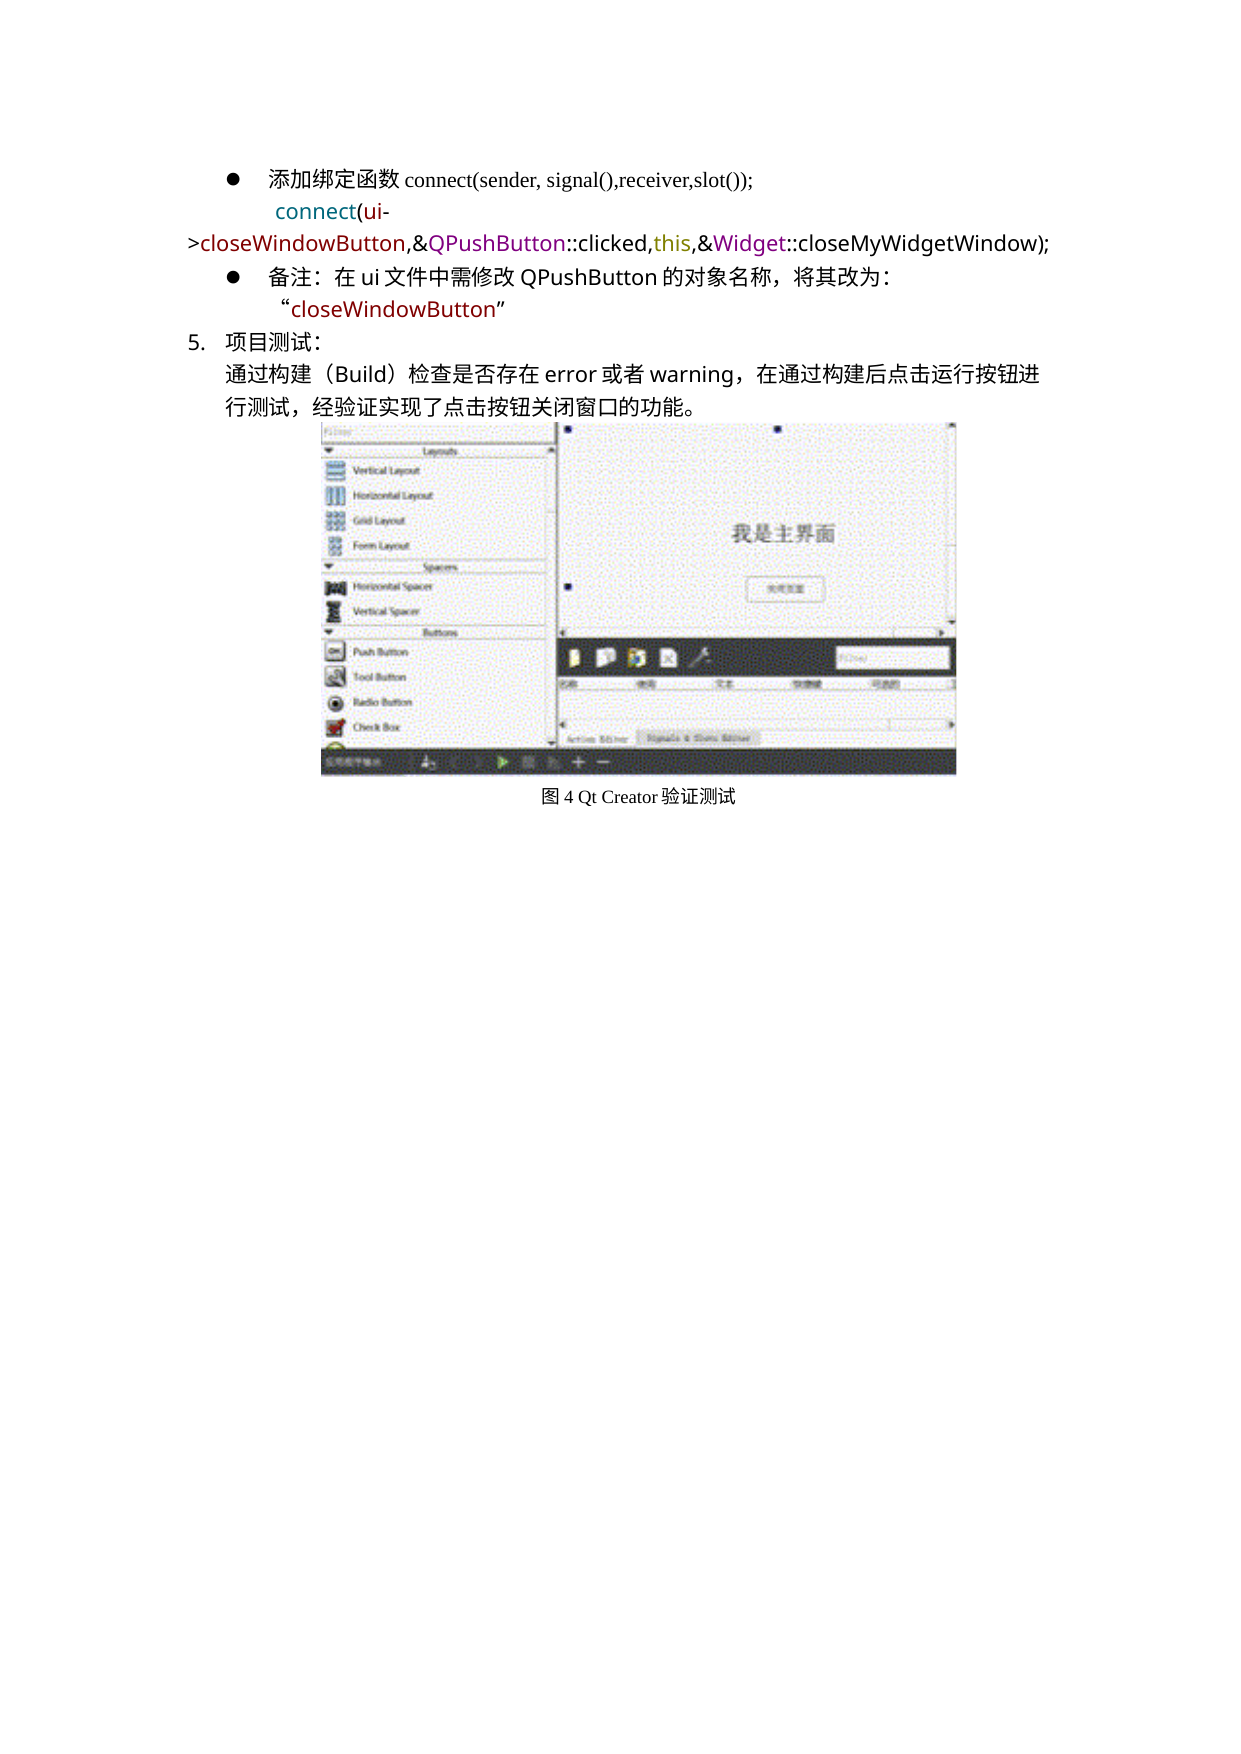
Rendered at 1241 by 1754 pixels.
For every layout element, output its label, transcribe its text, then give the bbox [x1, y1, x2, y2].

text connect(ui->closeWindowButton,&QPushButton::clicked,this,&Widget::closeMyWidgetWindow); [187, 194, 1053, 259]
picture [321, 422, 957, 777]
list 图4 Qt Creator验证测试 [225, 779, 1053, 812]
list 项目测试： [187, 324, 1053, 357]
list 备注：在ui文件中需修改QPushButton的对象名称，将其改为：“closeWindowButton” [225, 259, 1053, 324]
list 添加绑定函数connect(sender, signal(),receiver,slot()); [225, 162, 1053, 194]
list 通过构建（Build）检查是否存在error或者warning，在通过构建后点击运行按钮进行测试，经验证实现了点击按钮关闭窗口的功能。 [225, 357, 1053, 422]
